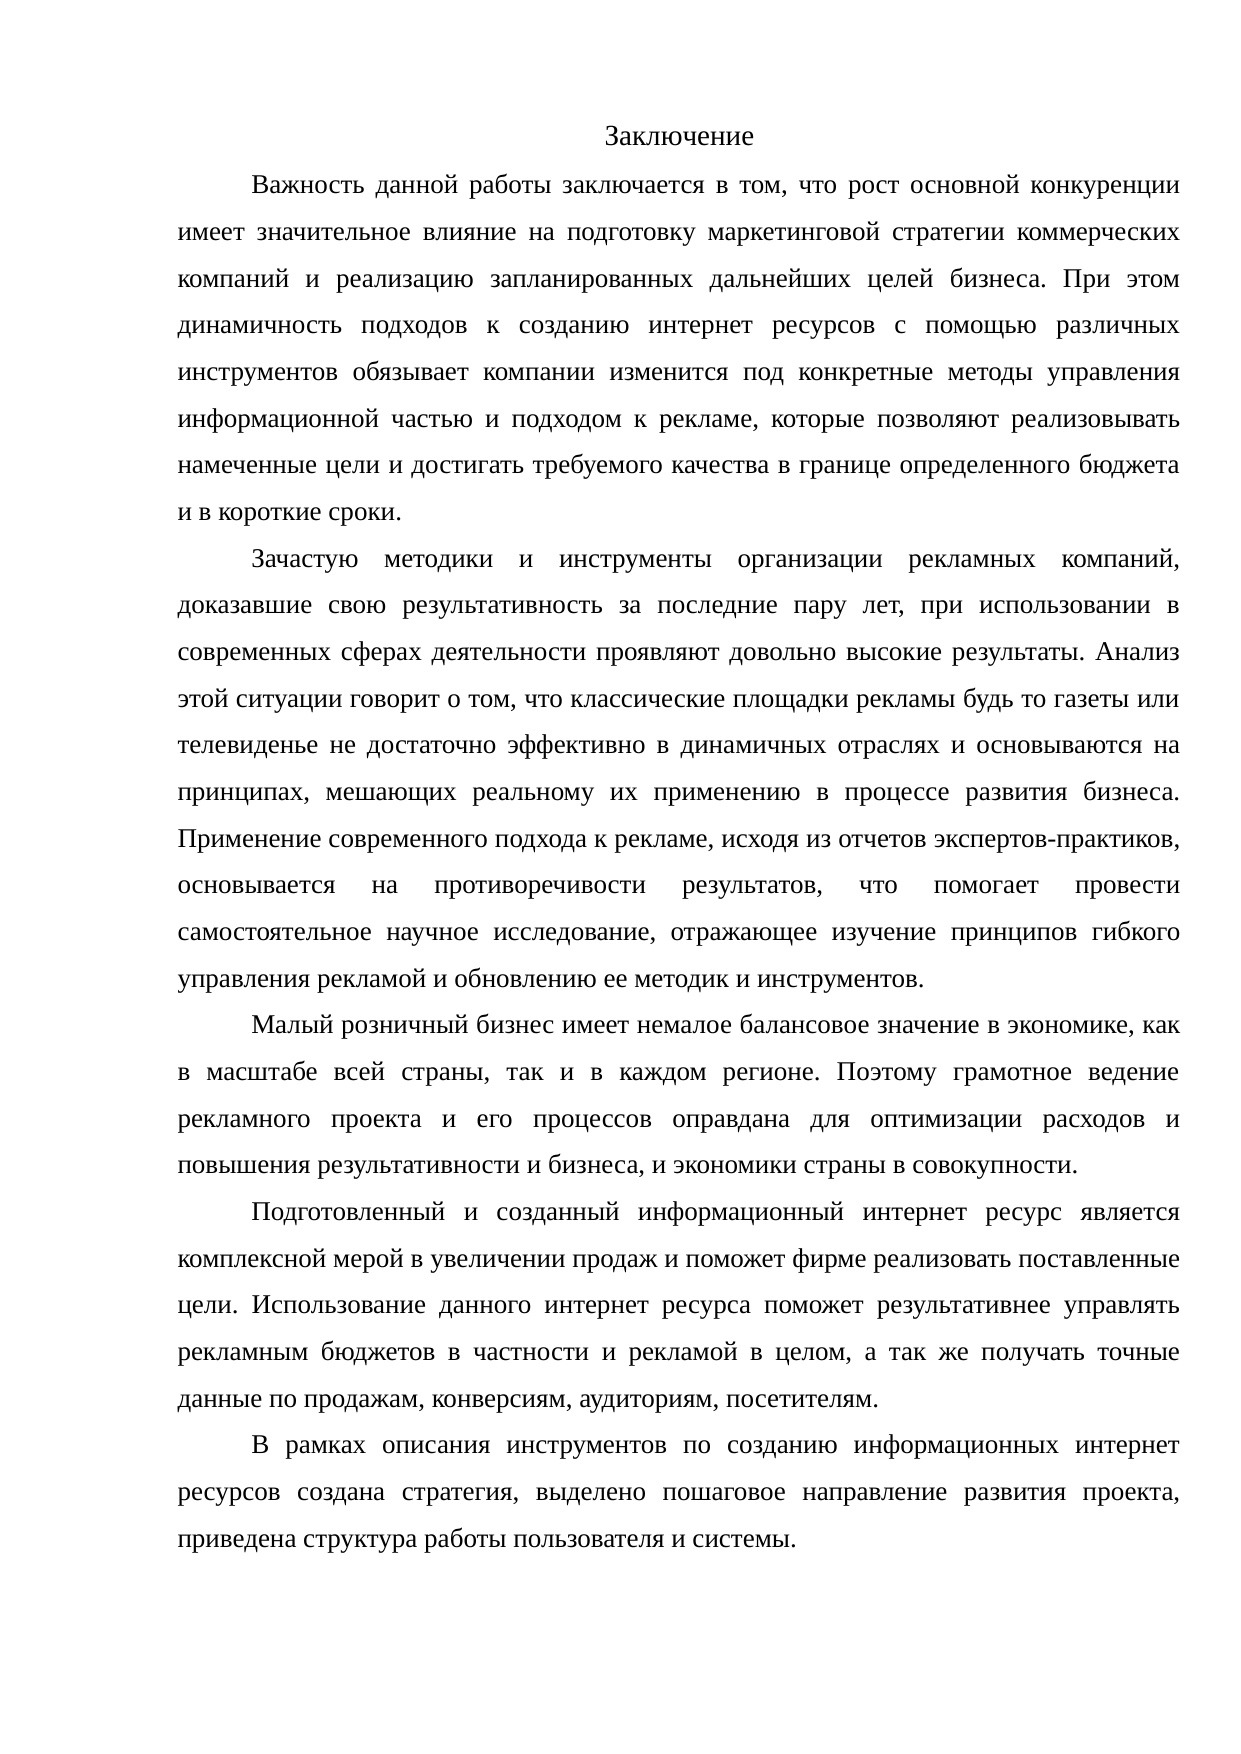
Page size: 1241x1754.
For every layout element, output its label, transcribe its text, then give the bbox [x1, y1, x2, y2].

text Подготовленный и созданный информационный интернет ресурс является комплексной мерой в увеличении продаж и поможет фирме реализовать поставленные цели. Использование данного интернет ресурса поможет результативнее управлять рекламным бюджетов в частности и рекламой в целом, а так же получать точные данные по продажам, конверсиям, аудиториям, посетителям. [177, 1195, 1181, 1413]
text Заключение [177, 118, 1181, 152]
text В рамках описания инструментов по созданию информационных интернет ресурсов создана стратегия, выделено пошаговое направление развития проекта, приведена структура работы пользователя и системы. [177, 1428, 1181, 1553]
text Зачастую методики и инструменты организации рекламных компаний, доказавшие свою результативность за последние пару лет, при использовании в современных сферах деятельности проявляют довольно высокие результаты. Анализ этой ситуации говорит о том, что классические площадки рекламы будь то газеты или телевиденье не достаточно эффективно в динамичных отраслях и основываются на принципах, мешающих реальному их применению в процессе развития бизнеса. Применение современного подхода к рекламе, исходя из отчетов экспертов-практиков, основывается на противоречивости результатов, что помогает провести самостоятельное научное исследование, отражающее изучение принципов гибкого управления рекламой и обновлению ее методик и инструментов. [177, 542, 1181, 993]
text Малый розничный бизнес имеет немалое балансовое значение в экономике, как в масштабе всей страны, так и в каждом регионе. Поэтому грамотное ведение рекламного проекта и его процессов оправдана для оптимизации расходов и повышения результативности и бизнеса, и экономики страны в совокупности. [177, 1008, 1181, 1179]
text Важность данной работы заключается в том, что рост основной конкуренции имеет значительное влияние на подготовку маркетинговой стратегии коммерческих компаний и реализацию запланированных дальнейших целей бизнеса. При этом динамичность подходов к созданию интернет ресурсов с помощью различных инструментов обязывает компании изменится под конкретные методы управления информационной частью и подходом к рекламе, которые позволяют реализовывать намеченные цели и достигать требуемого качества в границе определенного бюджета и в короткие сроки. [177, 168, 1181, 526]
